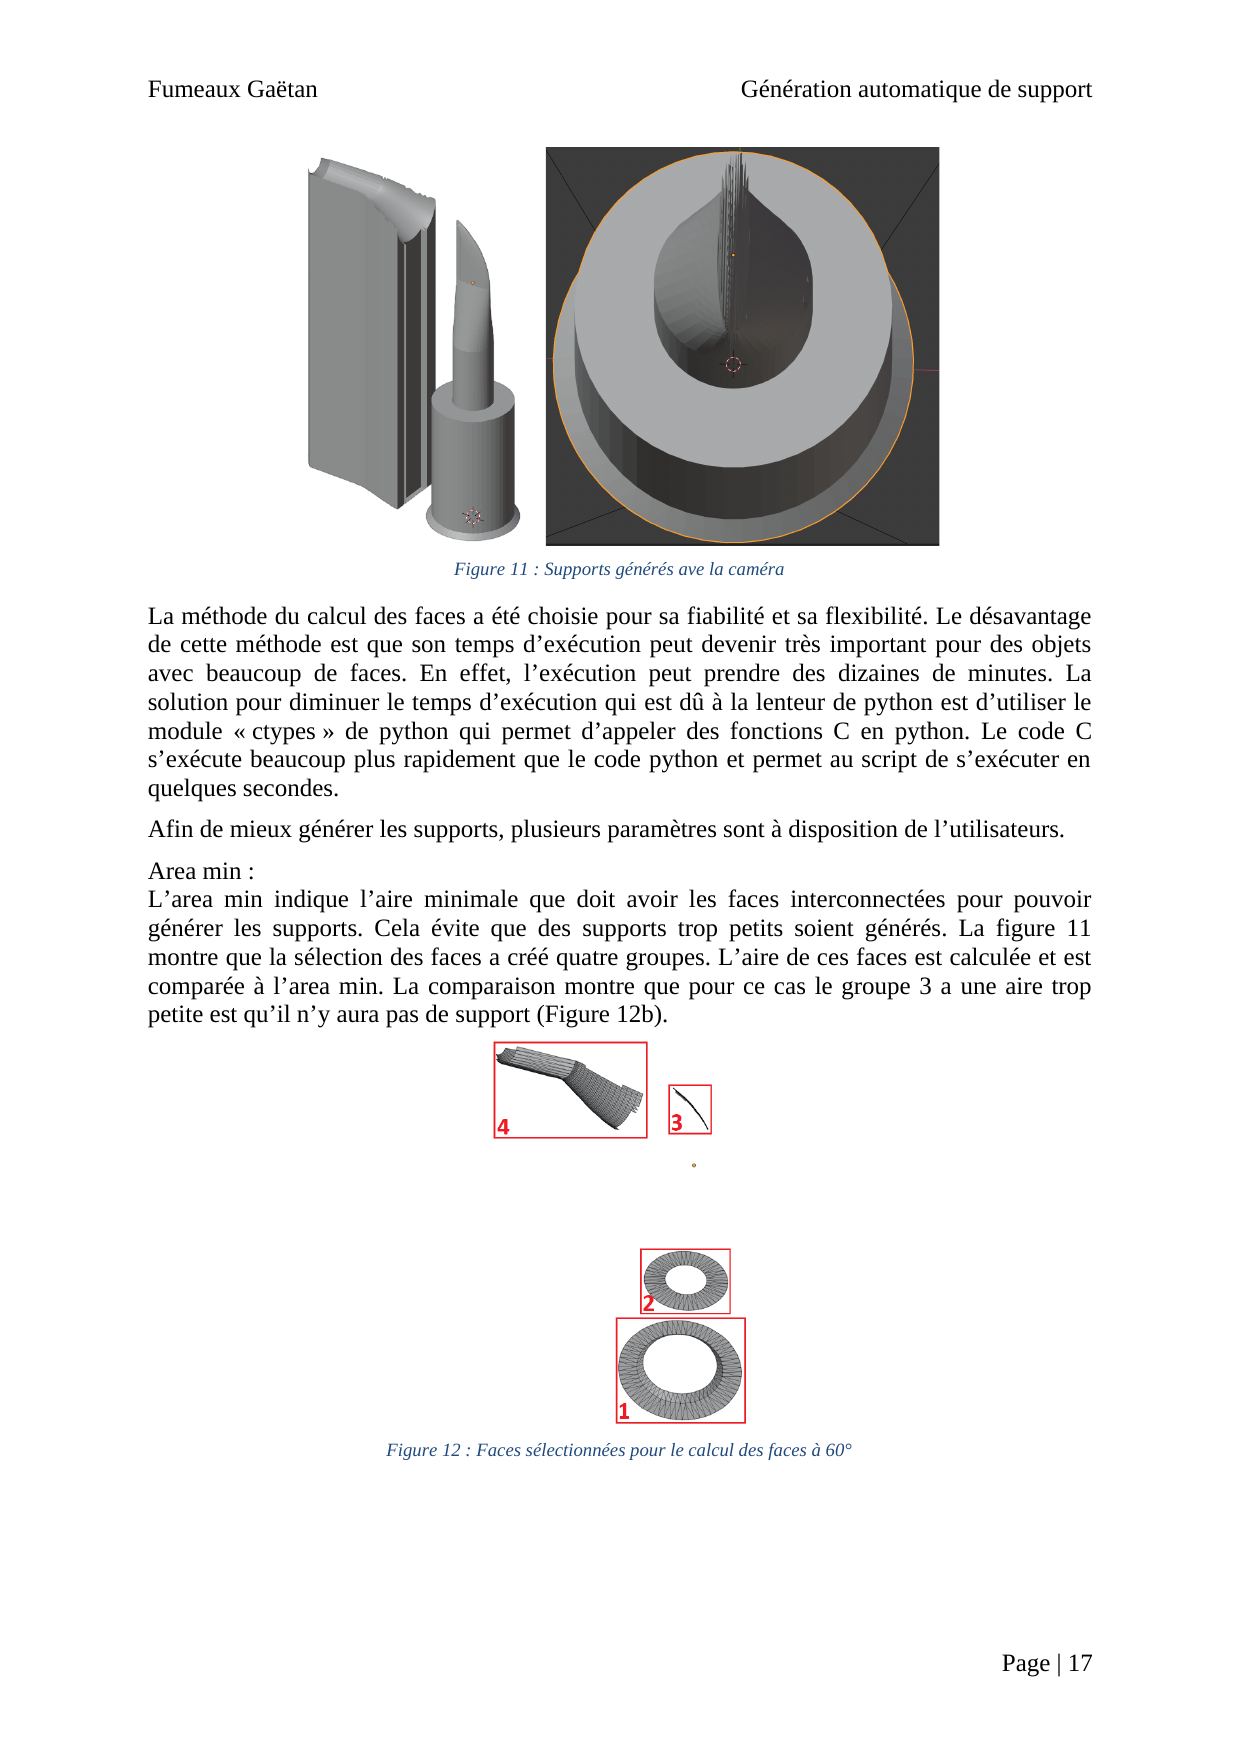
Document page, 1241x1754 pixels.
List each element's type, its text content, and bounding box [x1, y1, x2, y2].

text Afin de mieux générer les supports, plusieurs paramètres sont à disposition de l’utilisateurs. [148, 814, 1093, 843]
text La méthode du calcul des faces a été choisie pour sa fiabilité et sa flexibilité. Le désavantage de cette méthode est que son temps d’exécution peut devenir très important pour des objets avec beaucoup de faces. En effet, l’exécution peut prendre des dizaines de minutes. La solution pour diminuer le temps d’exécution qui est dû à la lenteur de python est d’utiliser le module « ctypes » de python qui permet d’appeler des fonctions C en python. Le code C s’exécute beaucoup plus rapidement que le code python et permet au script de s’exécuter en quelques secondes. [148, 601, 1093, 802]
picture [300, 151, 527, 546]
picture [545, 147, 940, 546]
text Area min : L’area min indique l’aire minimale que doit avoir les faces interconnectées pour pouvoir générer les supports. Cela évite que des supports trop petits soient générés. La figure 11 montre que la sélection des faces a créé quatre groupes. L’aire de ces faces est calculée et est comparée à l’area min. La comparaison montre que pour ce cas le groupe 3 a une aire trop petite est qu’il n’y aura pas de support (Figure 12b). [148, 856, 1093, 1028]
picture [492, 1040, 748, 1427]
